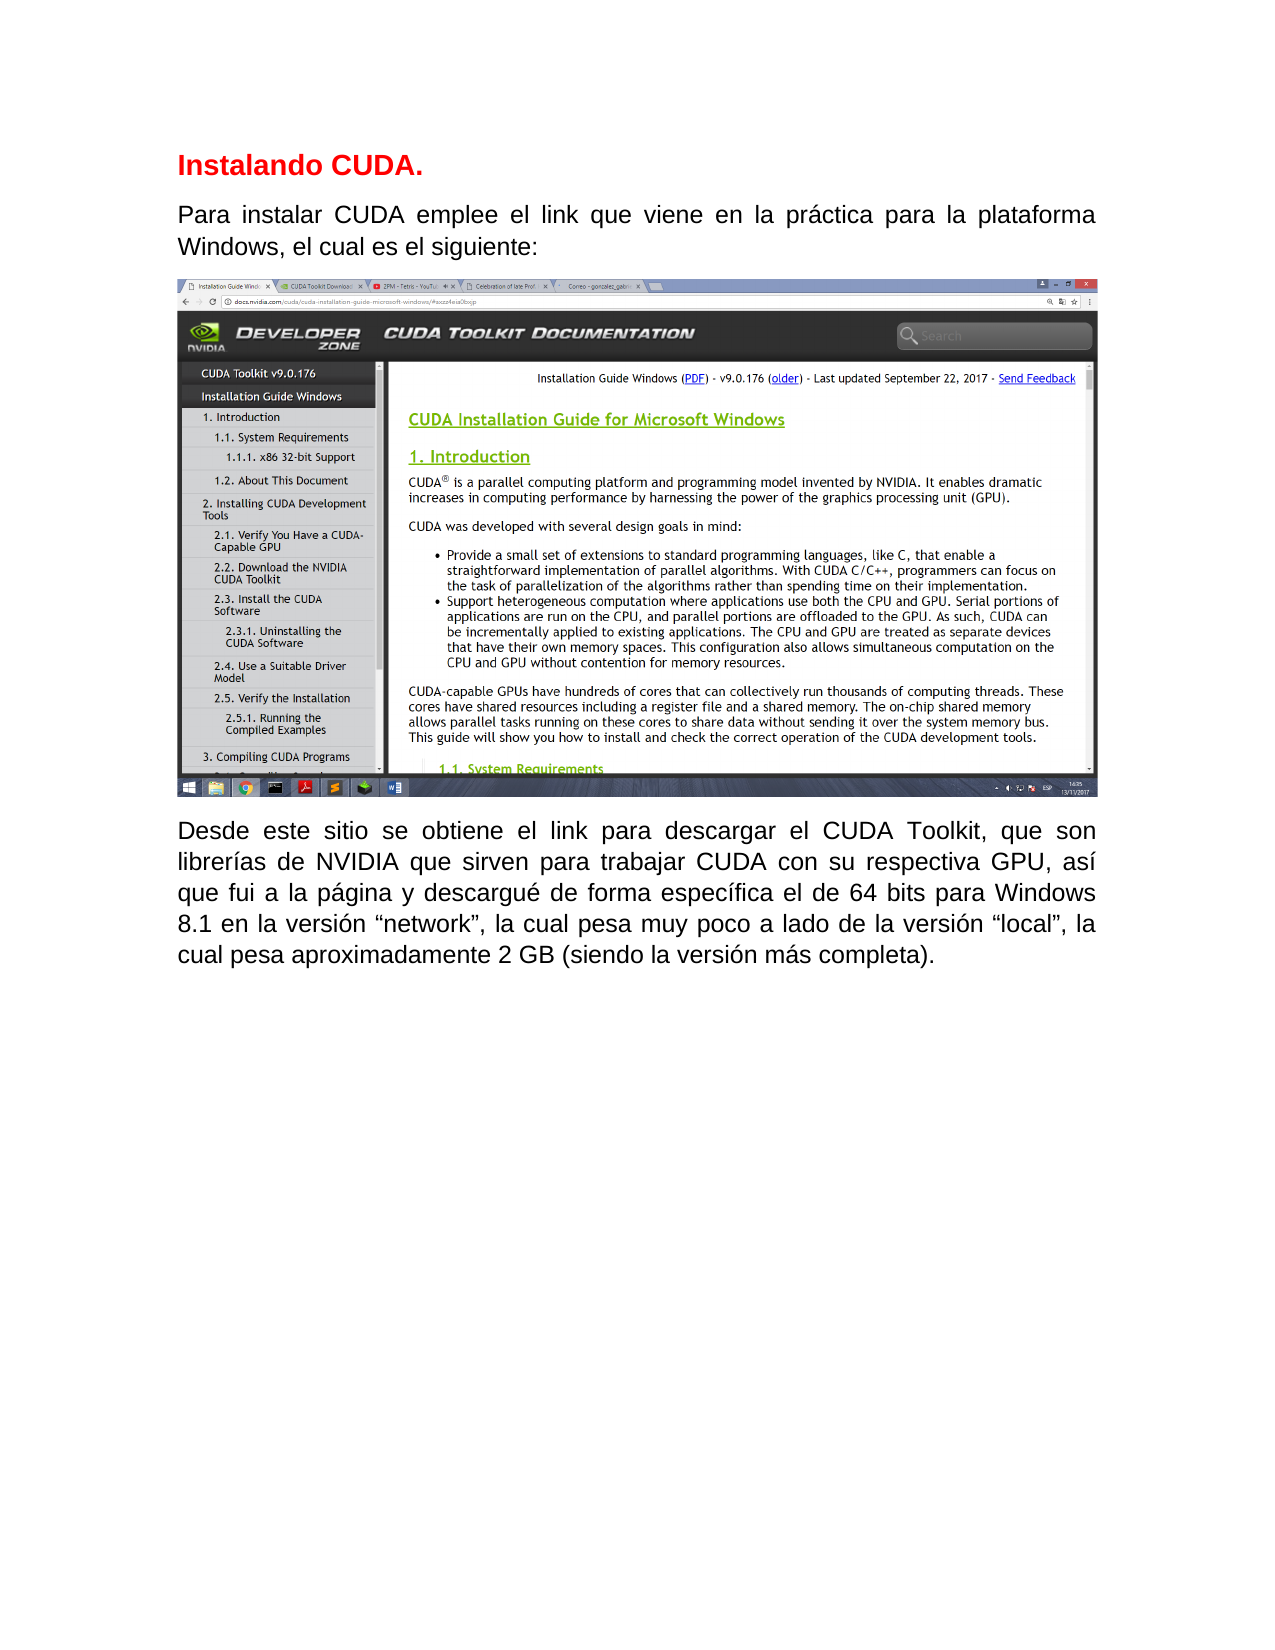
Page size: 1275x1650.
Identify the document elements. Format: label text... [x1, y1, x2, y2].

text Para instalar CUDA emplee el link que viene en la práctica para la plataforma Windows, el cual es el siguiente: [177, 200, 1098, 260]
text Instalando CUDA. [177, 148, 1098, 181]
text Desde este sitio se obtiene el link para descargar el CUDA Toolkit, que son librerías de NVIDIA que sirven para trabajar CUDA con su respectiva GPU, así que fui a la página y descargué de forma específica el de 64 bits para Windows 8.1 en la versión “network”, la cual pesa muy poco a lado de la versión “local”, la cual pesa aproximadamente 2 GB (siendo la versión más completa). [177, 816, 1098, 969]
picture [177, 279, 1098, 797]
